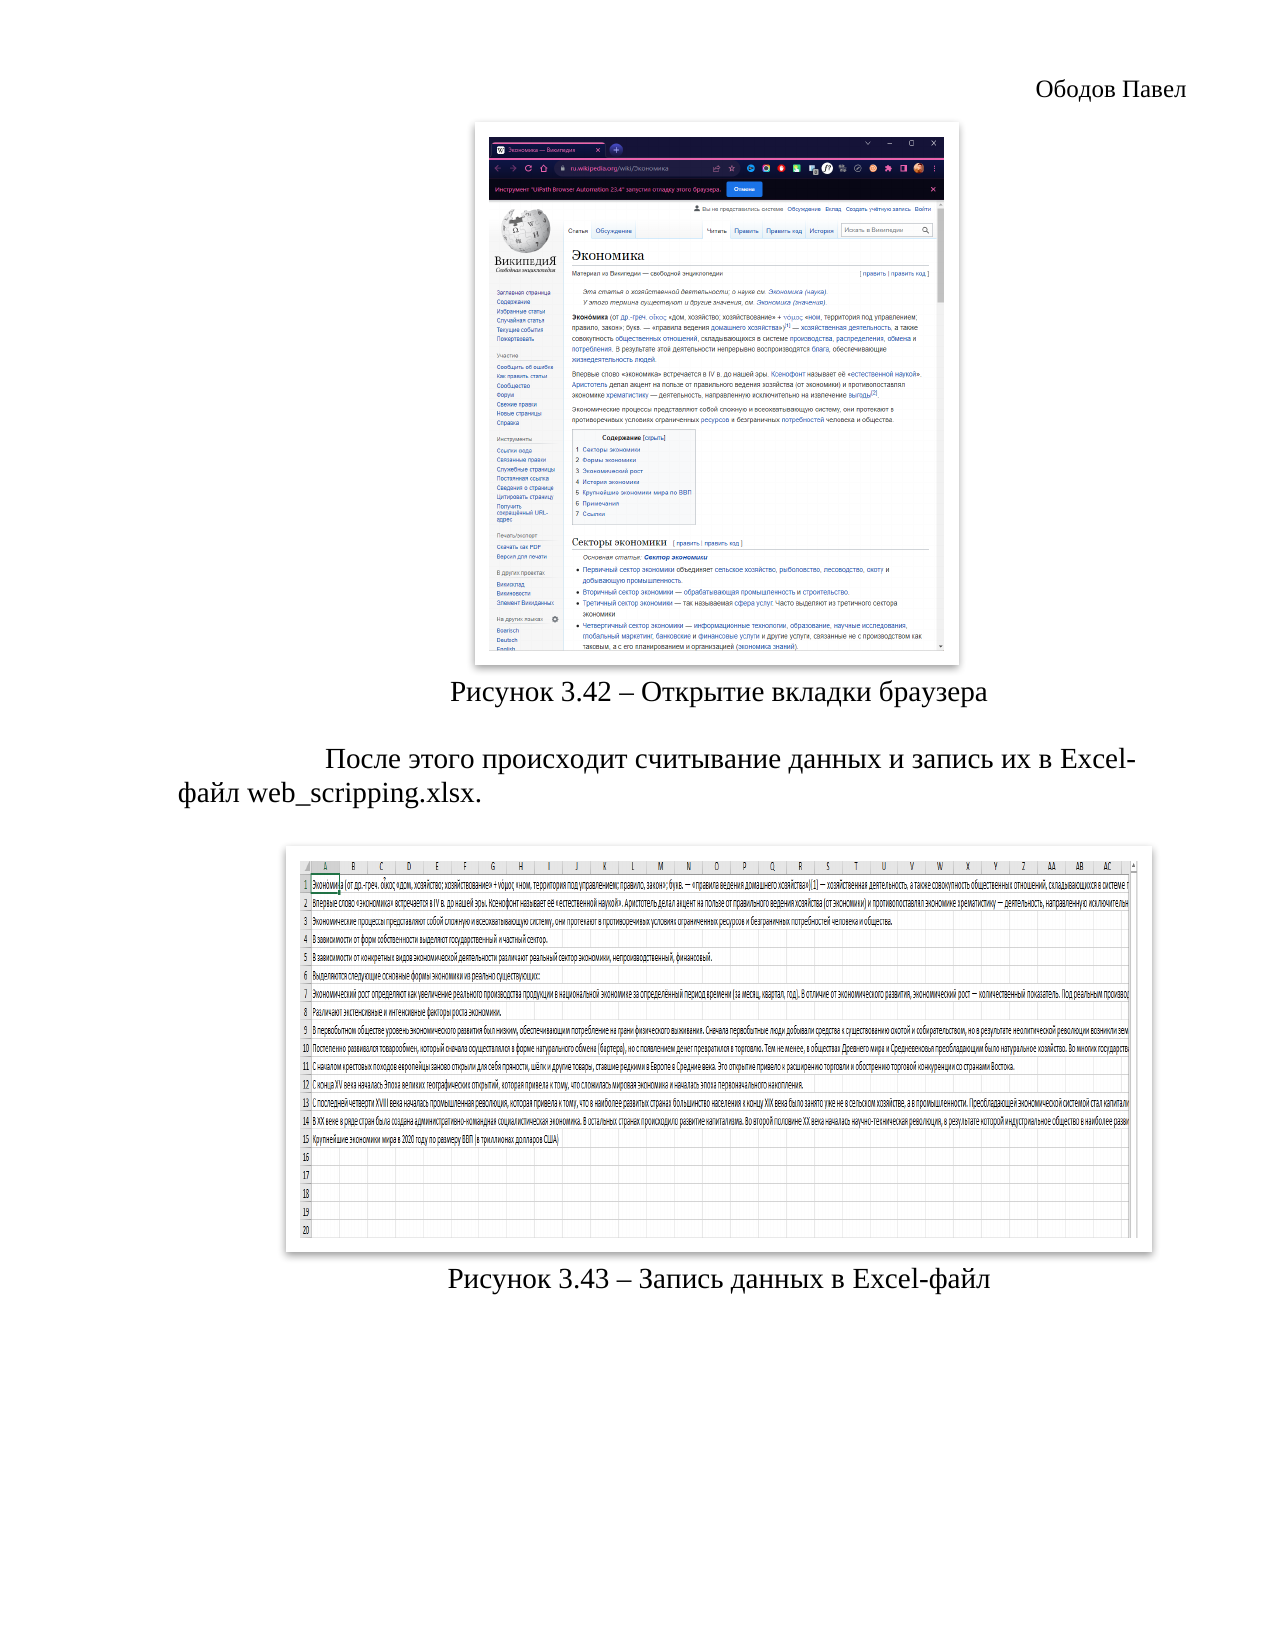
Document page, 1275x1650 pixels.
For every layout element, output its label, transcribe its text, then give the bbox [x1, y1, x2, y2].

picture [300, 861, 1138, 1238]
text Рисунок 3.43 – Запись данных в Excel-файл [178, 1261, 1186, 1295]
picture [489, 137, 944, 651]
text Рисунок 3.42 – Открытие вкладки браузера [178, 674, 1186, 708]
text После этого происходит считывание данных и запись их в Excel-файл web_scripping.xlsx. [178, 742, 1186, 809]
